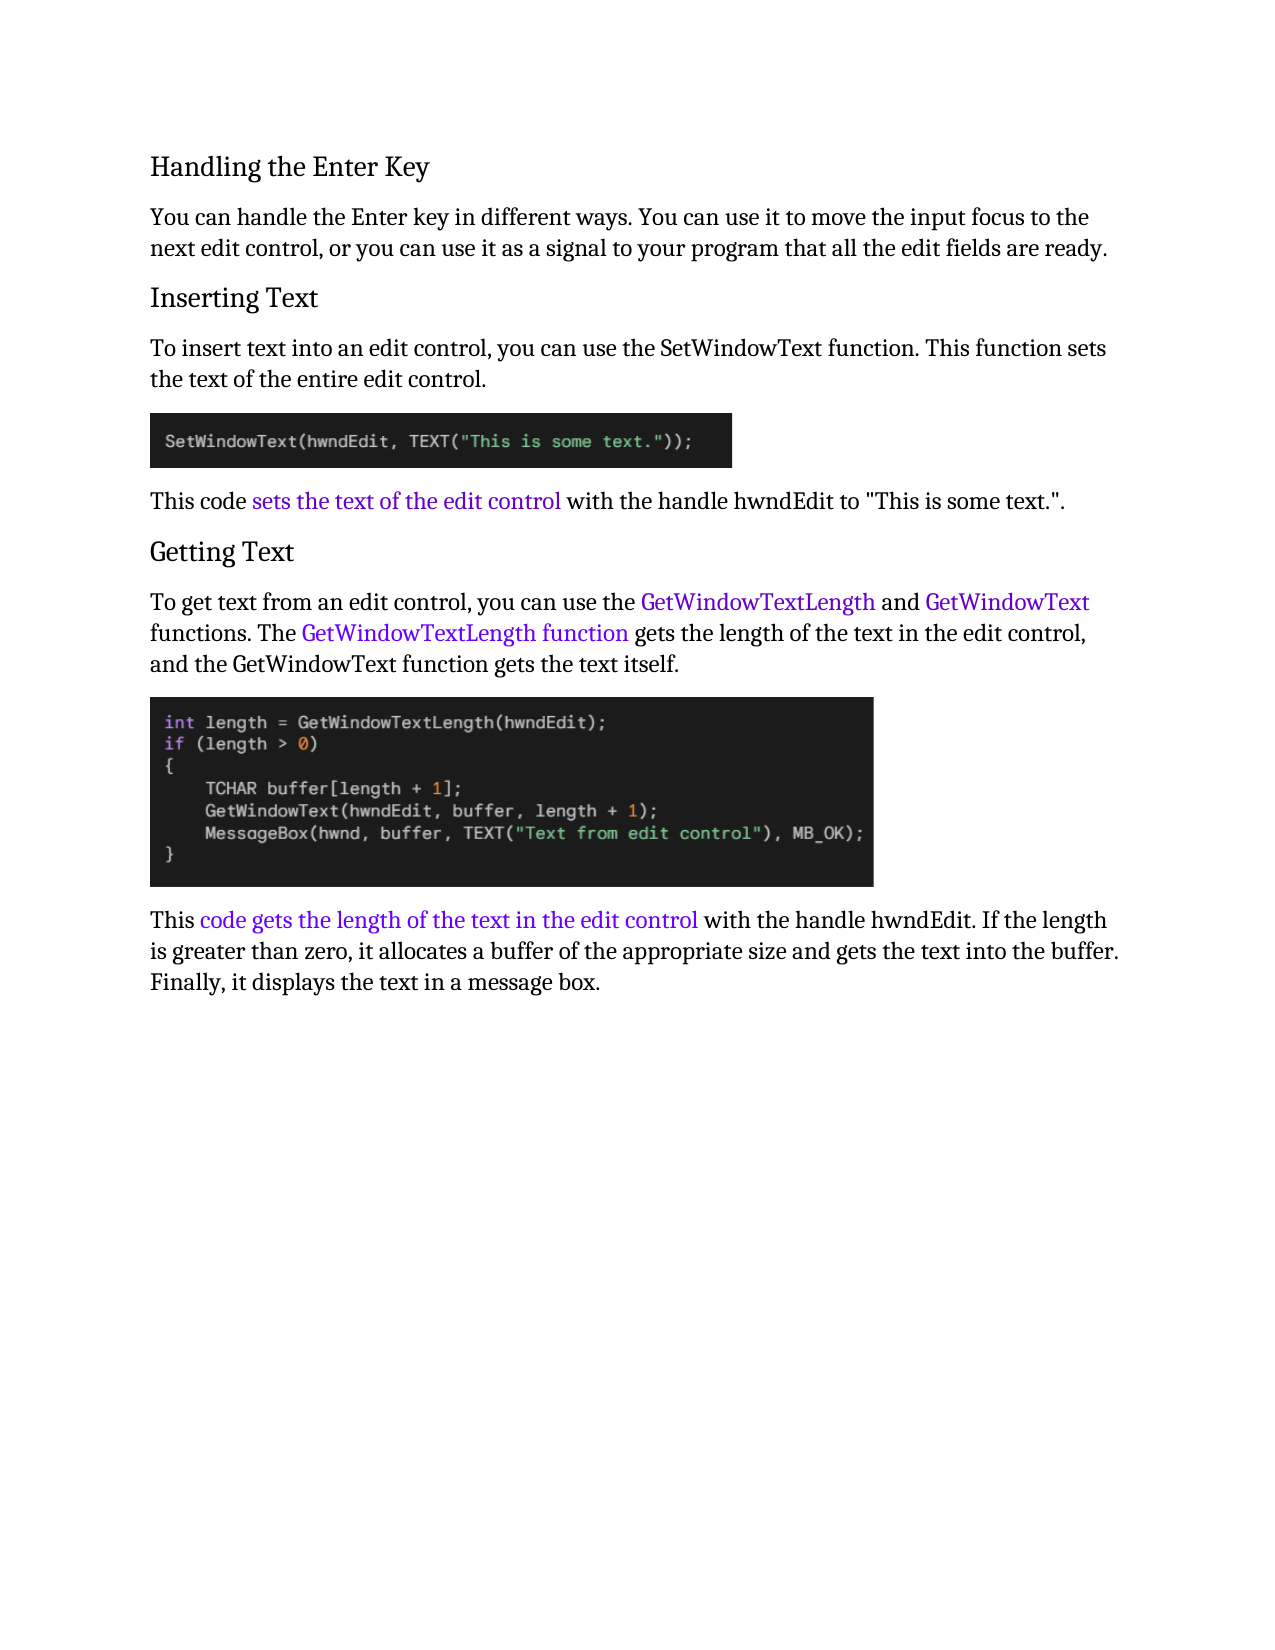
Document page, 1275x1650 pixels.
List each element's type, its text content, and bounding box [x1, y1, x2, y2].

picture [150, 697, 874, 887]
text To get text from an edit control, you can use the GetWindowTextLength and GetWindowText functions. The GetWindowTextLength function gets the length of the text in the edit control, and the GetWindowText function gets the text itself. [150, 587, 1125, 678]
text Inserting Text [150, 282, 1125, 315]
text This code sets the text of the edit control with the handle hwndEdit to "This is some text.". [150, 487, 1125, 516]
text You can handle the Enter key in different ways. You can use it to move the input focus to the next edit control, or you can use it as a signal to your program that all the edit fields are ready. [150, 203, 1125, 263]
text Handling the Enter Key [150, 150, 1125, 183]
picture [150, 413, 733, 468]
text To insert text into an edit control, you can use the SetWindowText function. This function sets the text of the entire edit control. [150, 334, 1125, 394]
text Getting Text [150, 535, 1125, 568]
text This code gets the length of the text in the edit control with the handle hwndEdit. If the length is greater than zero, it allocates a buffer of the appropriate size and gets the text into the buffer. Finally, it displays the text in a message box. [150, 906, 1125, 997]
